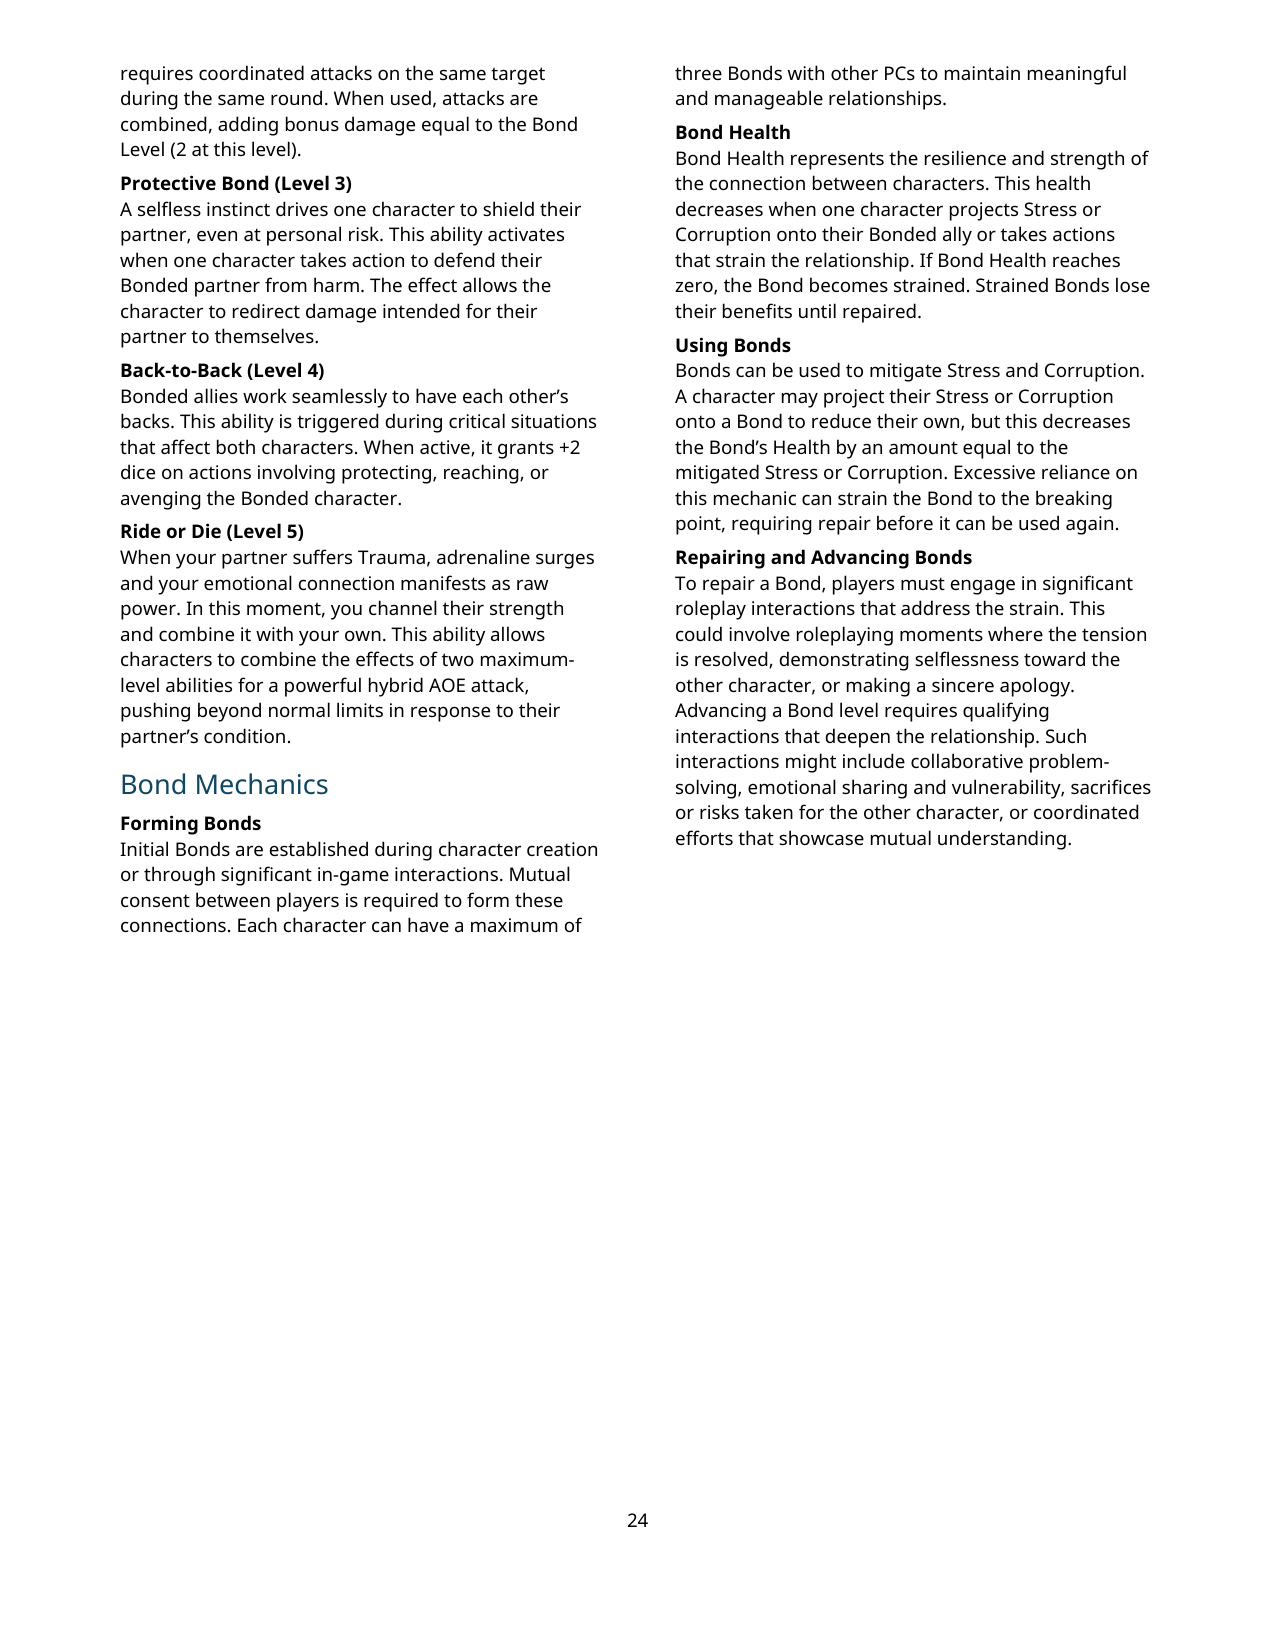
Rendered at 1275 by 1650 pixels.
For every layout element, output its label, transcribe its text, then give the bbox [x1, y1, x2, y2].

text Back-to-Back (Level 4) Bonded allies work seamlessly to have each other’s backs. This ability is triggered during critical situations that affect both characters. When active, it grants +2 dice on actions involving protecting, reaching, or avenging the Bonded character. [120, 357, 600, 511]
text Forming Bonds Initial Bonds are established during character creation or through significant in-game interactions. Mutual consent between players is required to form these connections. Each character can have a maximum of three Bonds with other PCs to maintain meaningful and manageable relationships. [675, 60, 1155, 111]
text Bond Health Bond Health represents the resilience and strength of the connection between characters. This health decreases when one character projects Stress or Corruption onto their Bonded ally or takes actions that strain the relationship. If Bond Health reaches zero, the Bond becomes strained. Strained Bonds lose their benefits until repaired. [675, 119, 1155, 323]
text Using Bonds Bonds can be used to mitigate Stress and Corruption. A character may project their Stress or Corruption onto a Bond to reduce their own, but this decreases the Bond’s Health by an amount equal to the mitigated Stress or Corruption. Excessive reliance on this mechanic can strain the Bond to the breaking point, requiring repair before it can be used again. [675, 332, 1155, 536]
text Ride or Die (Level 5) When your partner suffers Trauma, adrenaline surges and your emotional connection manifests as raw power. In this moment, you channel their strength and combine it with your own. This ability allows characters to combine the effects of two maximum-level abilities for a powerful hybrid AOE attack, pushing beyond normal limits in response to their partner’s condition. [120, 519, 600, 748]
text Protective Bond (Level 3) A selfless instinct drives one character to shield their partner, even at personal risk. This ability activates when one character takes action to defend their Bonded partner from harm. The effect allows the character to redirect damage intended for their partner to themselves. [120, 170, 600, 349]
text Forming Bonds Initial Bonds are established during character creation or through significant in-game interactions. Mutual consent between players is required to form these connections. Each character can have a maximum of three Bonds with other PCs to maintain meaningful and manageable relationships. [120, 810, 600, 938]
text Repairing and Advancing Bonds To repair a Bond, players must engage in significant roleplay interactions that address the strain. This could involve roleplaying moments where the tension is resolved, demonstrating selflessness toward the other character, or making a sincere apology. Advancing a Bond level requires qualifying interactions that deepen the relationship. Such interactions might include collaborative problem-solving, emotional sharing and vulnerability, sacrifices or risks taken for the other character, or coordinated efforts that showcase mutual understanding. [675, 544, 1155, 851]
subtitle Bond Mechanics [120, 765, 600, 802]
